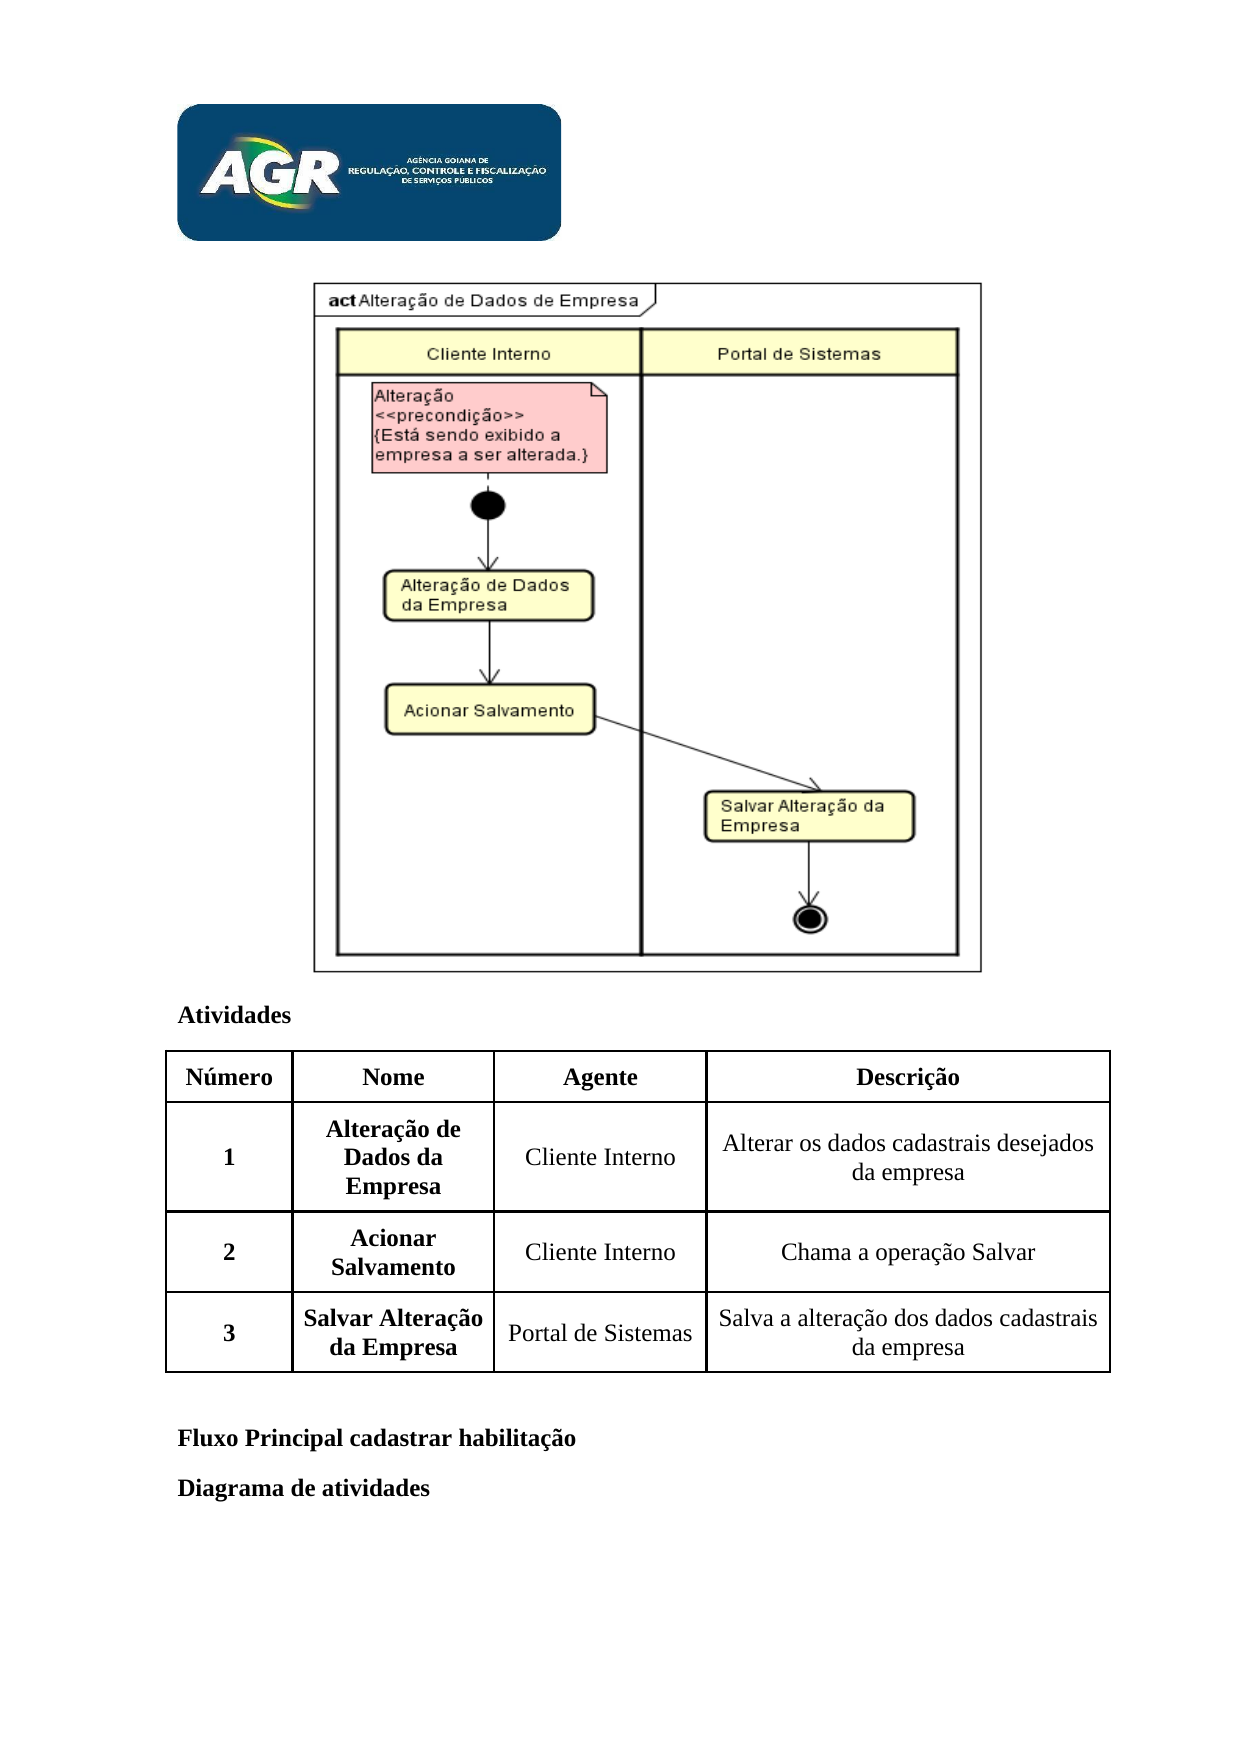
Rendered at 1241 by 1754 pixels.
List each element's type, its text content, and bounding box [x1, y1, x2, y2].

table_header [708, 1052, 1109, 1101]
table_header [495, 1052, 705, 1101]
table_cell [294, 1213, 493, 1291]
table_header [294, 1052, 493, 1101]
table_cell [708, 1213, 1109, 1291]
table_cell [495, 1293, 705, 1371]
text Atividades [177, 1000, 1122, 1029]
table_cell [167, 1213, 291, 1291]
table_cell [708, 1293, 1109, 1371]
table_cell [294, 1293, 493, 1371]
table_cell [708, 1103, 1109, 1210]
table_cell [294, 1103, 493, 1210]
picture [177, 104, 562, 241]
picture [306, 280, 993, 979]
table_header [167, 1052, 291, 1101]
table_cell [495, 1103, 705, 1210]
text Diagrama de atividades [177, 1473, 1122, 1501]
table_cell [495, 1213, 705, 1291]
text Fluxo Principal cadastrar habilitação [177, 1423, 1122, 1452]
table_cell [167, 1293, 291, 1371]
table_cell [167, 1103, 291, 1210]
